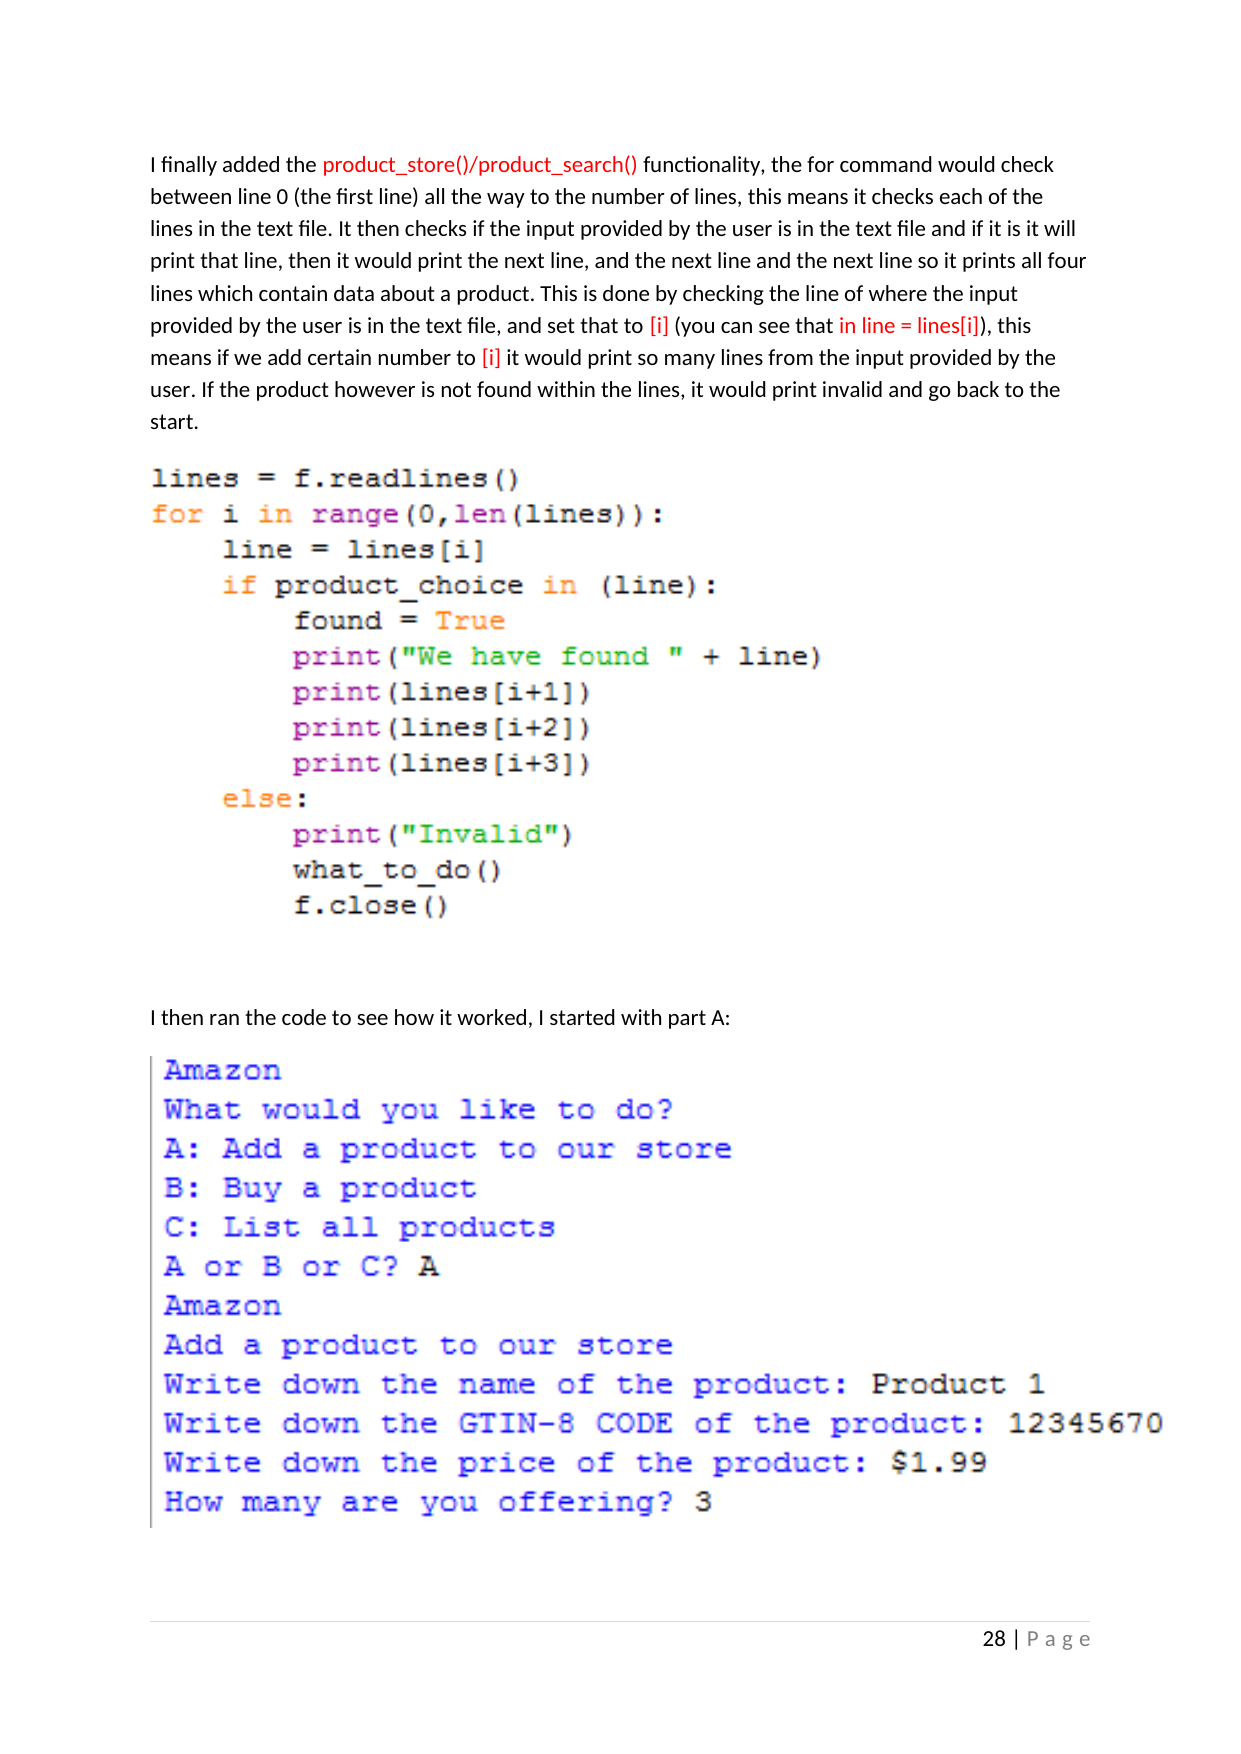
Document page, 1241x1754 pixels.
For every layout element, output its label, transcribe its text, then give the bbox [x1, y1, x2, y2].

text I finally added the product_store()/product_search() functionality, the for command would check between line 0 (the first line) all the way to the number of lines, this means it checks each of the lines in the text file. It then checks if the input provided by the user is in the text file and if it is it will print that line, then it would print the next line, and the next line and the next line so it prints all four lines which contain data about a product. This is done by checking the line of where the input provided by the user is in the text file, and set that to [i] (you can see that in line = lines[i]), this means if we add certain number to [i] it would print so many lines from the input provided by the user. If the product however is not found within the lines, it would print invalid and go back to the start. [150, 150, 1090, 436]
text I then ran the code to see how it worked, I started with part A: [150, 1003, 1090, 1031]
picture [150, 460, 838, 925]
picture [150, 1056, 1187, 1528]
